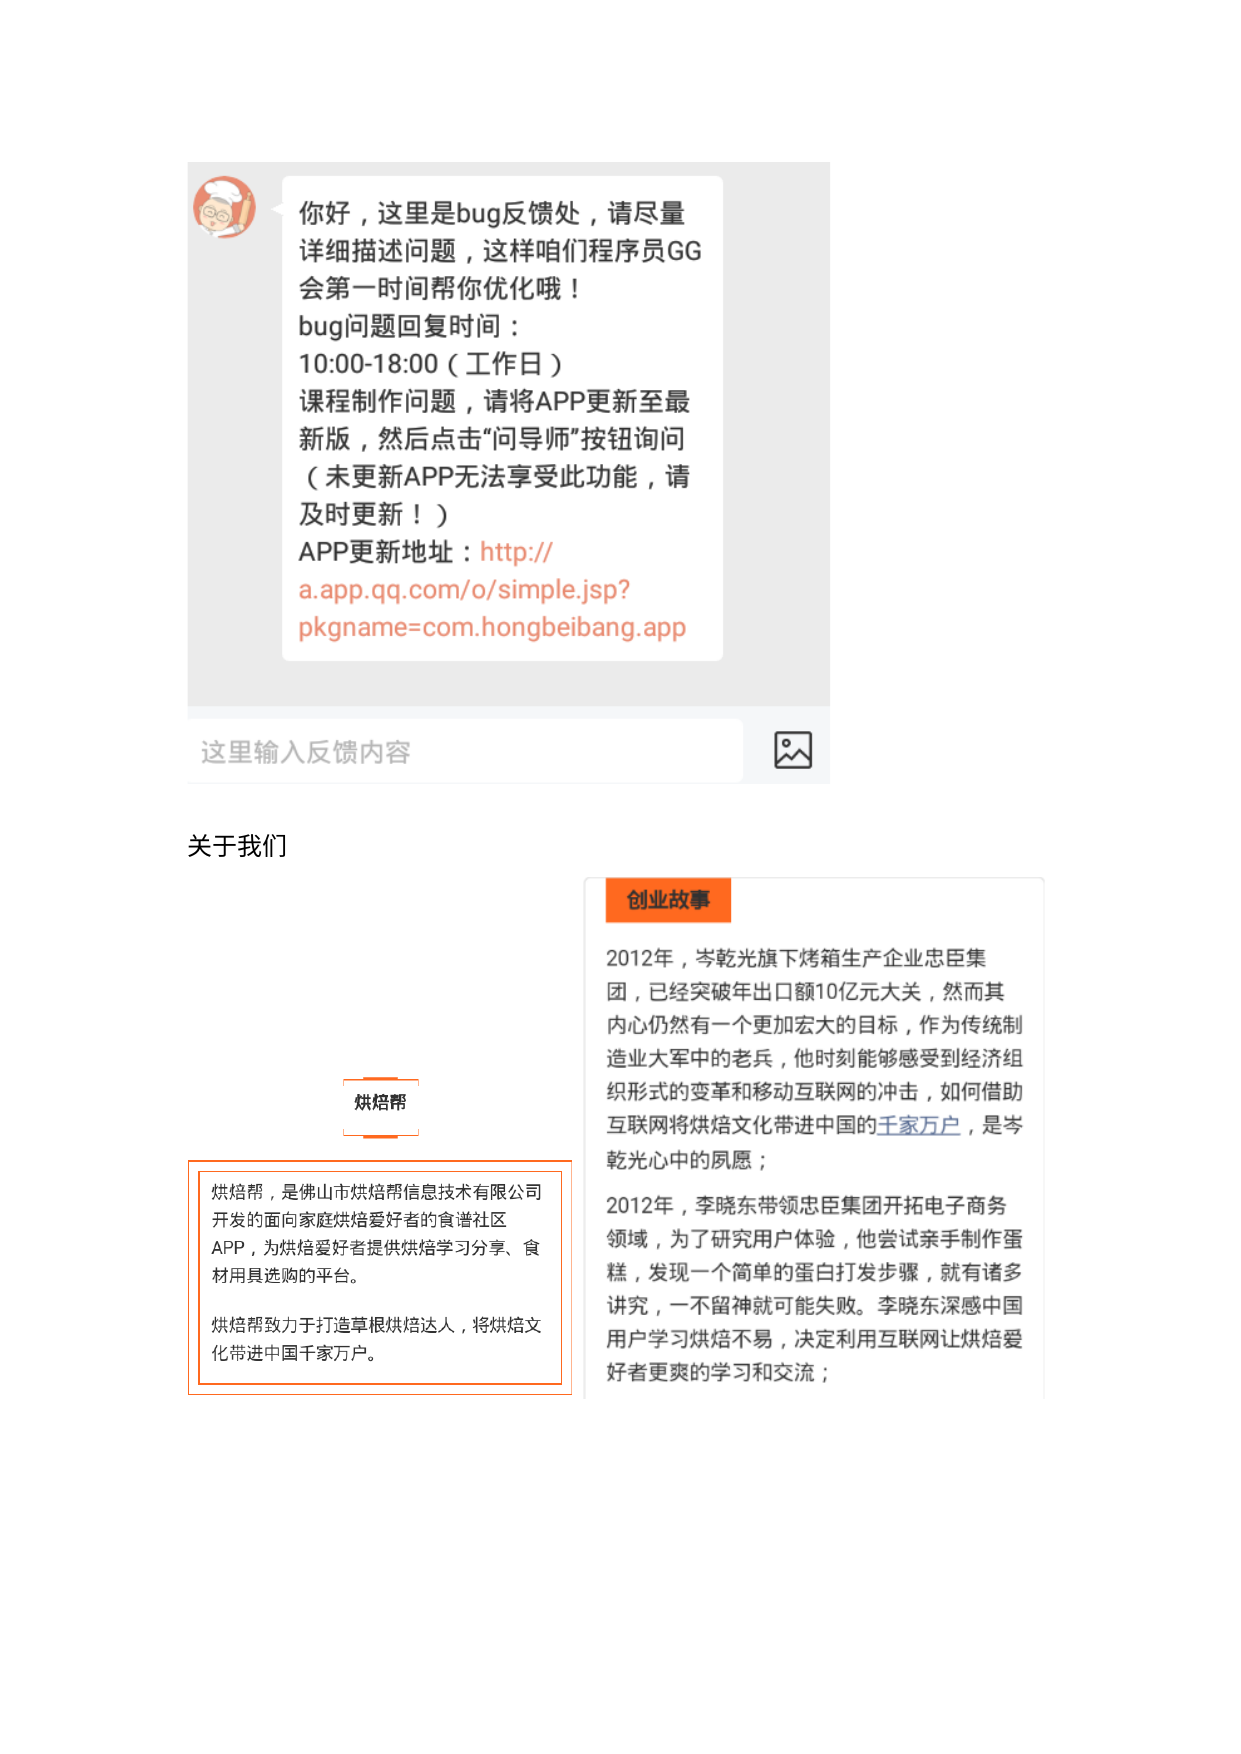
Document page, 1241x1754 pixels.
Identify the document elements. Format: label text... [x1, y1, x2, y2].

picture [187, 877, 1046, 1399]
list 关于我们 [187, 812, 1053, 877]
picture [187, 162, 830, 784]
